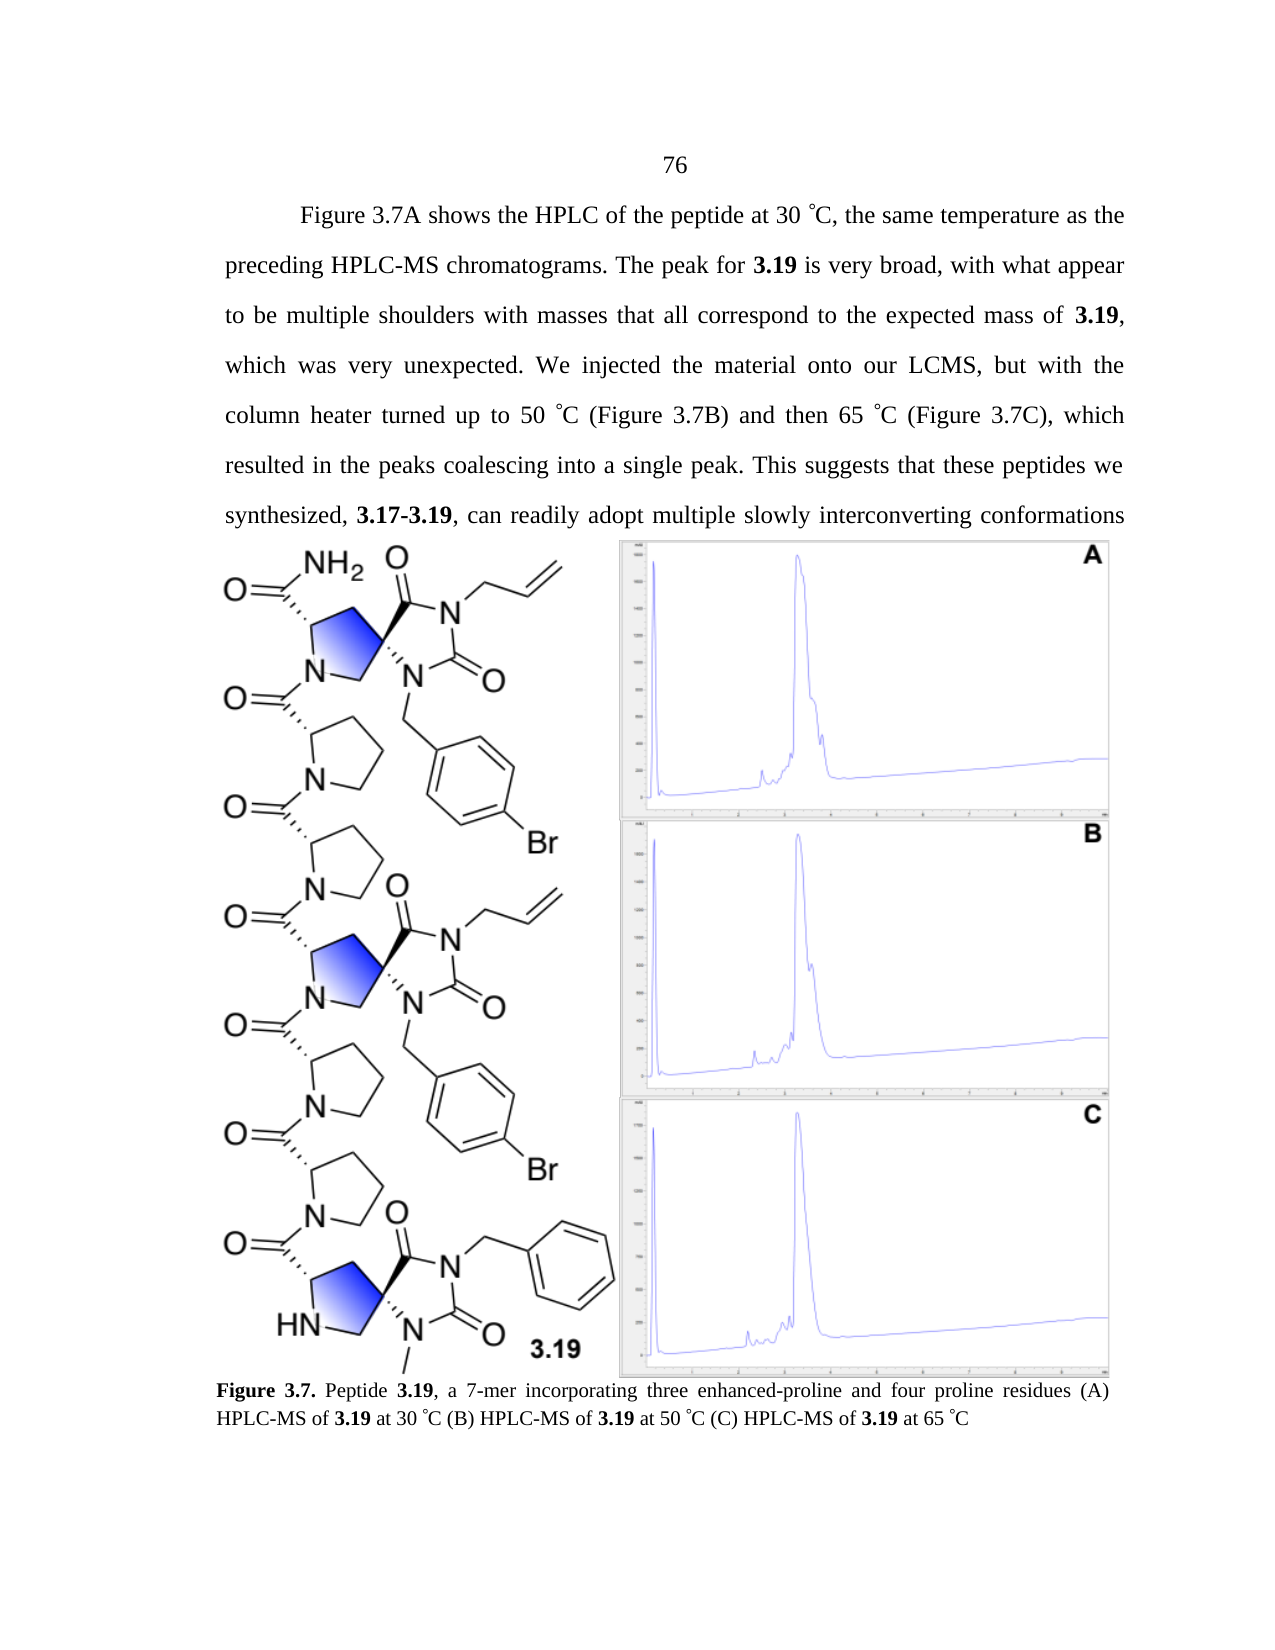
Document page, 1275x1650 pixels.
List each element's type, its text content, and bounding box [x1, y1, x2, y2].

text Figure 3.7A shows the HPLC of the peptide at 30 C, the same temperature as the preceding HPLC-MS chromatograms. The peak for 3.19 is very broad, with what appear to be multiple shoulders with masses that all correspond to the expected mass of 3.19, which was very unexpected. We injected the material onto our LCMS, but with the column heater turned up to 50 C (Figure 3.7B) and then 65 C (Figure 3.7C), which resulted in the peaks coalescing into a single peak. This suggests that these peptides we synthesized, 3.17-3.19, can readily adopt multiple slowly interconverting conformations at room temperature. We went ahead and purified peptide 3.19 on a semi-prep scale, collecting the front of the main peak, the peak tip, and successive peaks separately. These samples were left overnight, and then injected into an HPLC-MS. Each sample, after overnight equilibration, looked identical to the parent chromatogram for 3.19, strongly suggesting that we had one molecule, but multiple conformations at room temperature. With this knowledge, we decided to model these peptides that contain enhanced prolines. Models of the enhanced proline containing peptides were generated by Christian Schafmeister with CANDO (Computer-Aided Nanomaterial Design and Optimization). Figure 3.8 shows the peptide 3.19 modeled to reflect either a PPII helix (A and B) or a PPI helix (C and D). If the backbone of the peptide containing the enhanced proline derivatives is modeled to conform to the coordinates expected for either the PPI or PPII helices, as shown by overlapping with the traditional residues (purple spheres), then it appears that in either model, there will be some form of steric clash between different parts of the peptide. In the PPII helix, it appears that the side chain in the R2 position cannot freely rotate without coming into steric contact with the proline backbone. In the case of the PPI helix, it seems that both the R1 and R2 functional groups will be sterically hindered. While this initially seems like a detrimental aspect of these molecules, if more modeling is done, it could be possible to find the right side chains and stereochemistry of the hydantoin to facilitate a strictly PPI or PPII helix. Furthermore, it might also be possible to force a peptide to adopt a tight turn by sterically blocking helical potentials. Further modeling work should be done to determine the best stereochemical and functional groups to facilitate a number of unique three-dimensional structures. [225, 179, 1125, 529]
